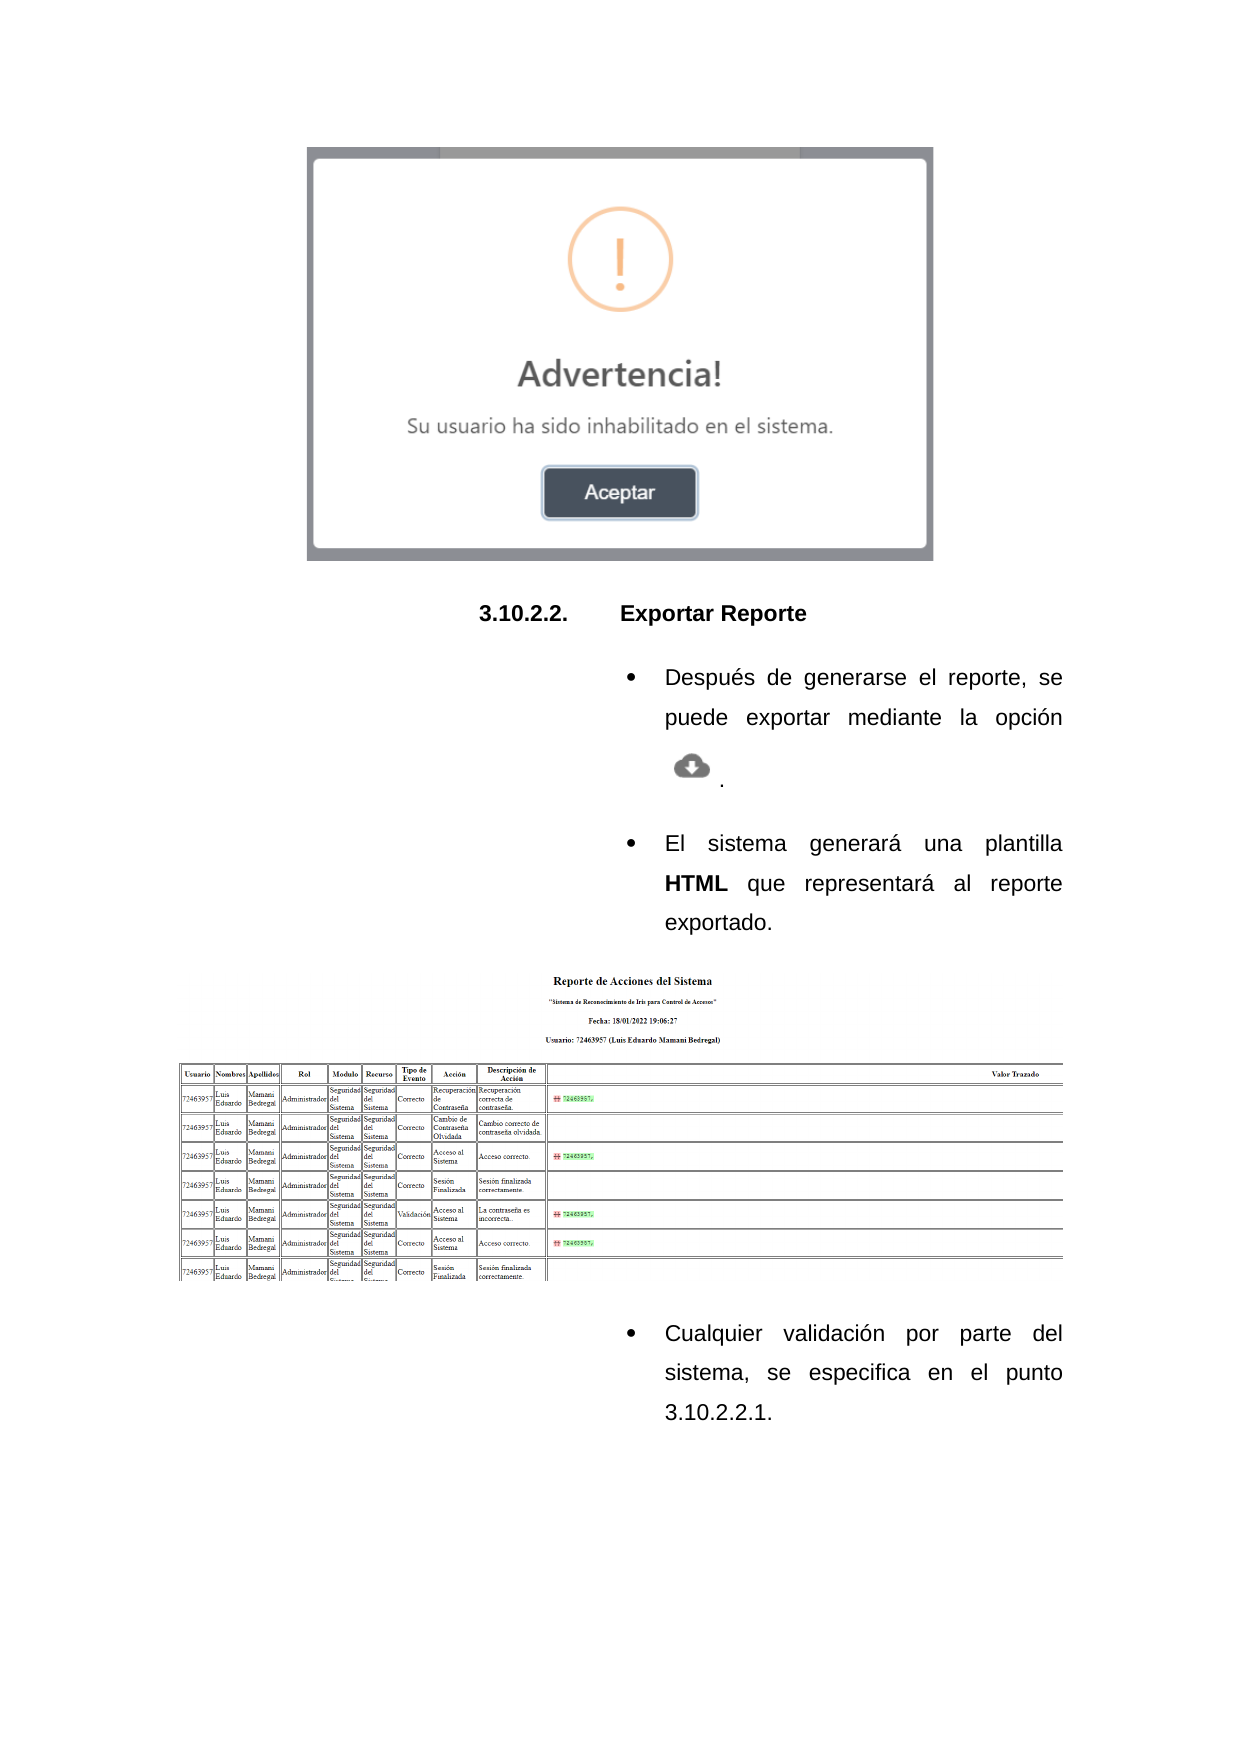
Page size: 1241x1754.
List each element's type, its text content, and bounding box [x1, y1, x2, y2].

list El sistema generará una plantilla HTML que representará al reporte exportado. [627, 830, 1063, 935]
picture [177, 973, 1063, 1281]
picture [306, 147, 934, 561]
picture [664, 744, 719, 787]
list Cualquier validación por parte del sistema, se especifica en el punto 3.10.2.2.1. [627, 1319, 1063, 1425]
list Después de generarse el reporte, se puede exportar mediante la opción . [627, 664, 1063, 792]
subtitle Exportar Reporte [479, 600, 1063, 626]
